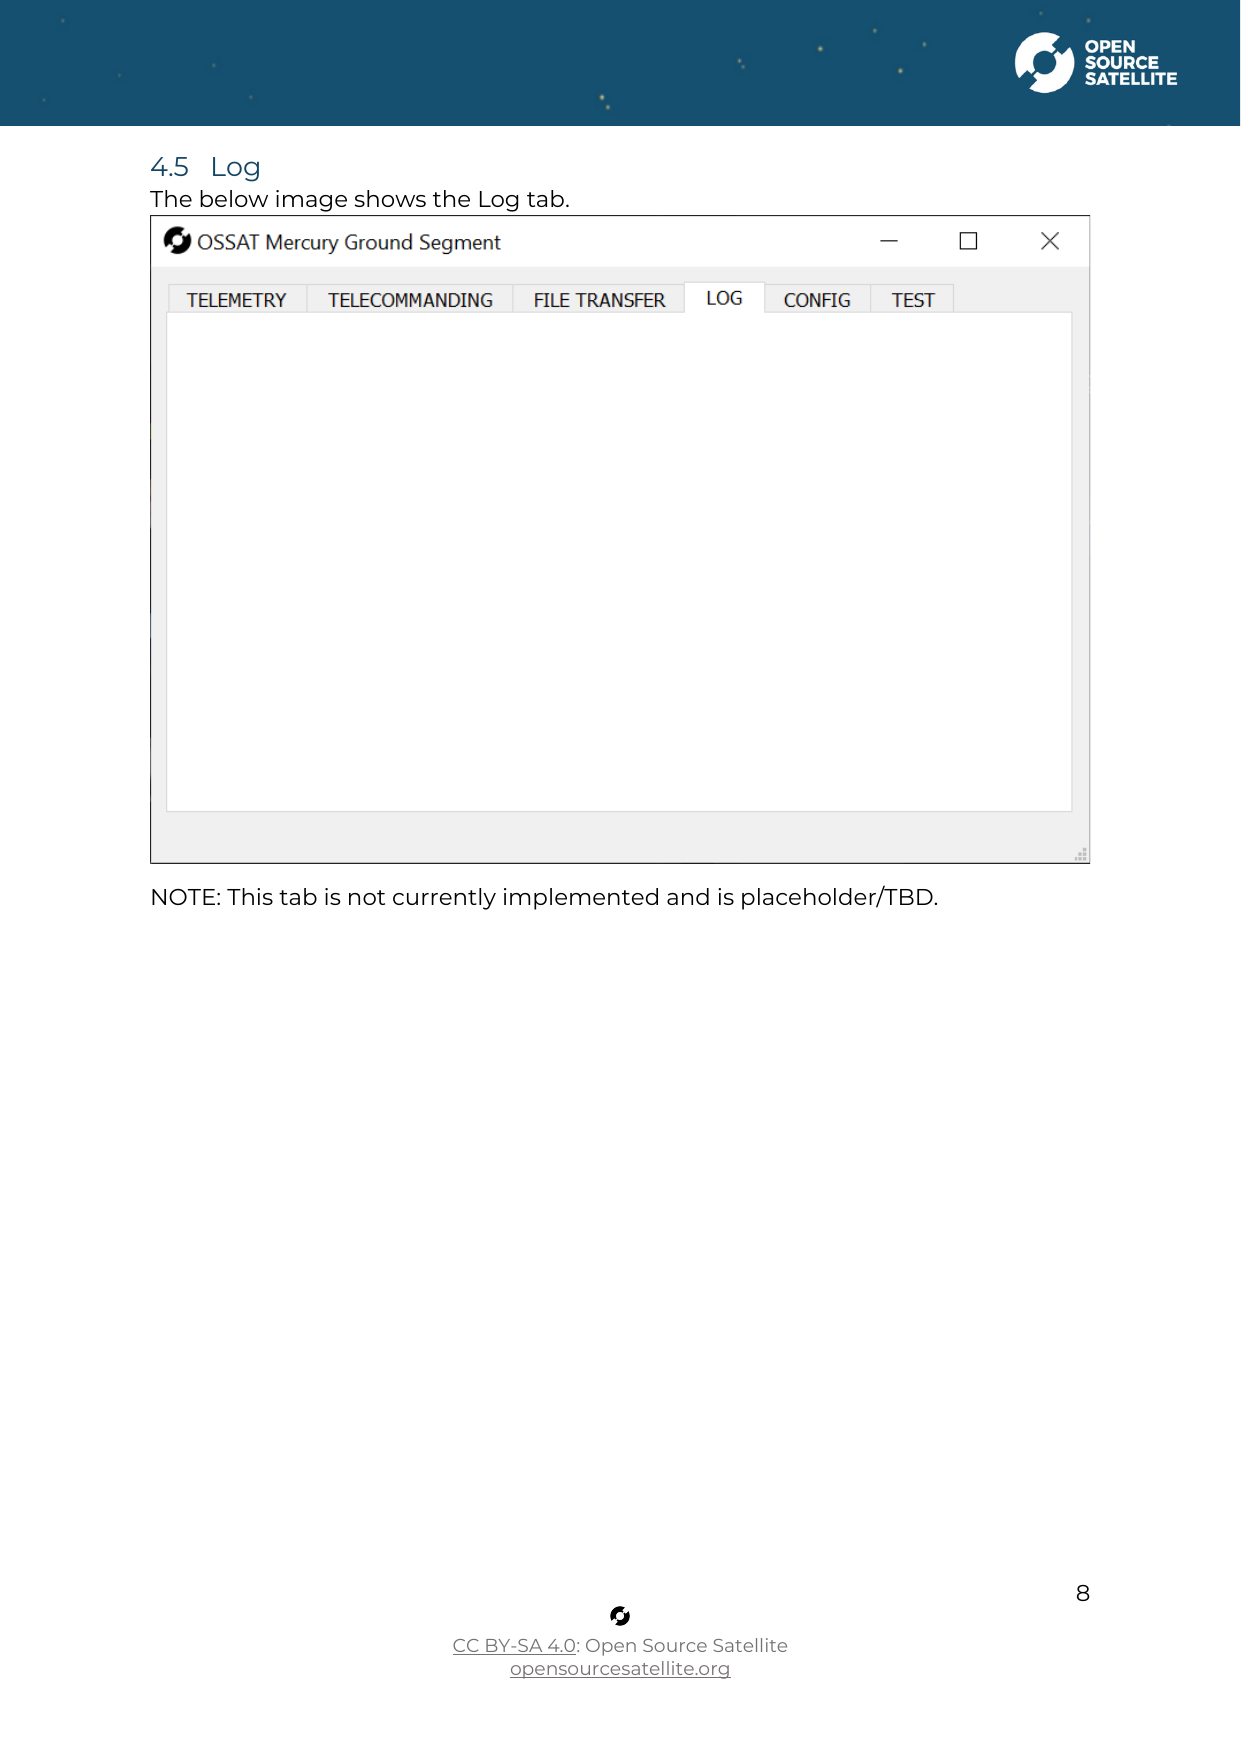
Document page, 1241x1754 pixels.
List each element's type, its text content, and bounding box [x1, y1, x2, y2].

picture [150, 215, 1091, 864]
text NOTE: This tab is not currently implemented and is placeholder/TBD. [150, 883, 1090, 911]
picture [610, 1606, 630, 1626]
picture [0, 0, 1241, 126]
text The below image shows the Log tab. [150, 186, 1090, 215]
text Log [150, 150, 1090, 183]
